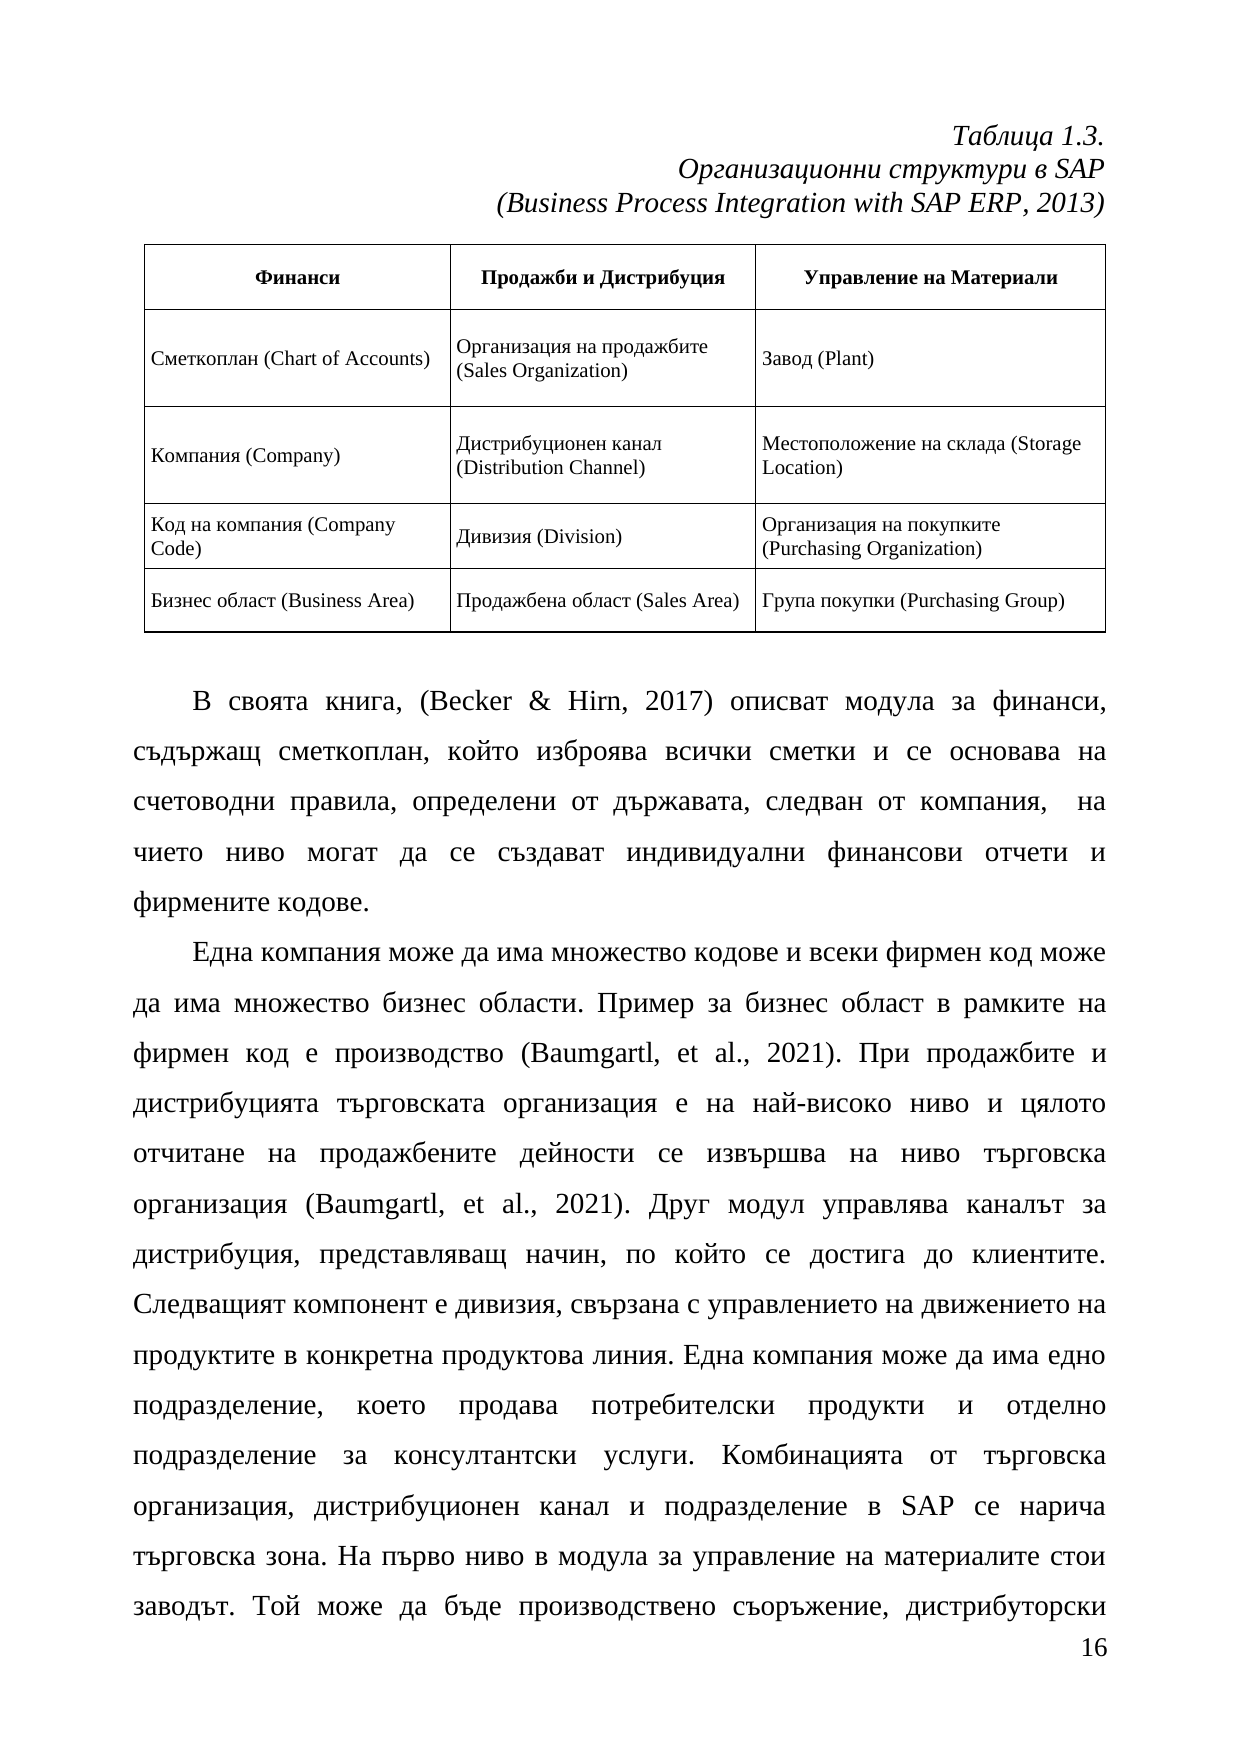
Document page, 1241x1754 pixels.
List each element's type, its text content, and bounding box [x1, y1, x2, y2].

table_header Продажби и Дистрибуция [451, 245, 755, 309]
table_cell Група покупки (Purchasing Group) [756, 569, 1105, 631]
table_cell Компания (Company) [145, 407, 450, 503]
table_cell Организация на продажбите (Sales Organization) [451, 310, 755, 406]
table_header Финанси [145, 245, 450, 309]
table_cell Сметкоплан (Chart of Accounts) [145, 310, 450, 406]
table_cell Код на компания (Company Code) [145, 504, 450, 568]
table_cell Дивизия (Division) [451, 504, 755, 568]
table_header Управление на Материали [756, 245, 1105, 309]
table_cell Бизнес област (Business Area) [145, 569, 450, 631]
title Таблица 1.3. Организационни структури в SAP (Business Process Integration with SAP ERP, 2013) [133, 118, 1107, 219]
table_cell Организация на покупките (Purchasing Organization) [756, 504, 1105, 568]
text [133, 934, 1107, 1622]
table_cell Дистрибуционен канал (Distribution Channel) [451, 407, 755, 503]
table_cell Продажбена област (Sales Area) [451, 569, 755, 631]
table_cell Завод (Plant) [756, 310, 1105, 406]
table_cell Местоположение на склада (Storage Location) [756, 407, 1105, 503]
text В своята книга, описват модула за финанси, съдържащ сметкоплан, който изброява всички сметки и се основава на счетоводни правила, определени от държавата, следван от компания, на чието ниво могат да се създават индивидуални финансови отчети и фирмените кодове. [133, 683, 1107, 918]
